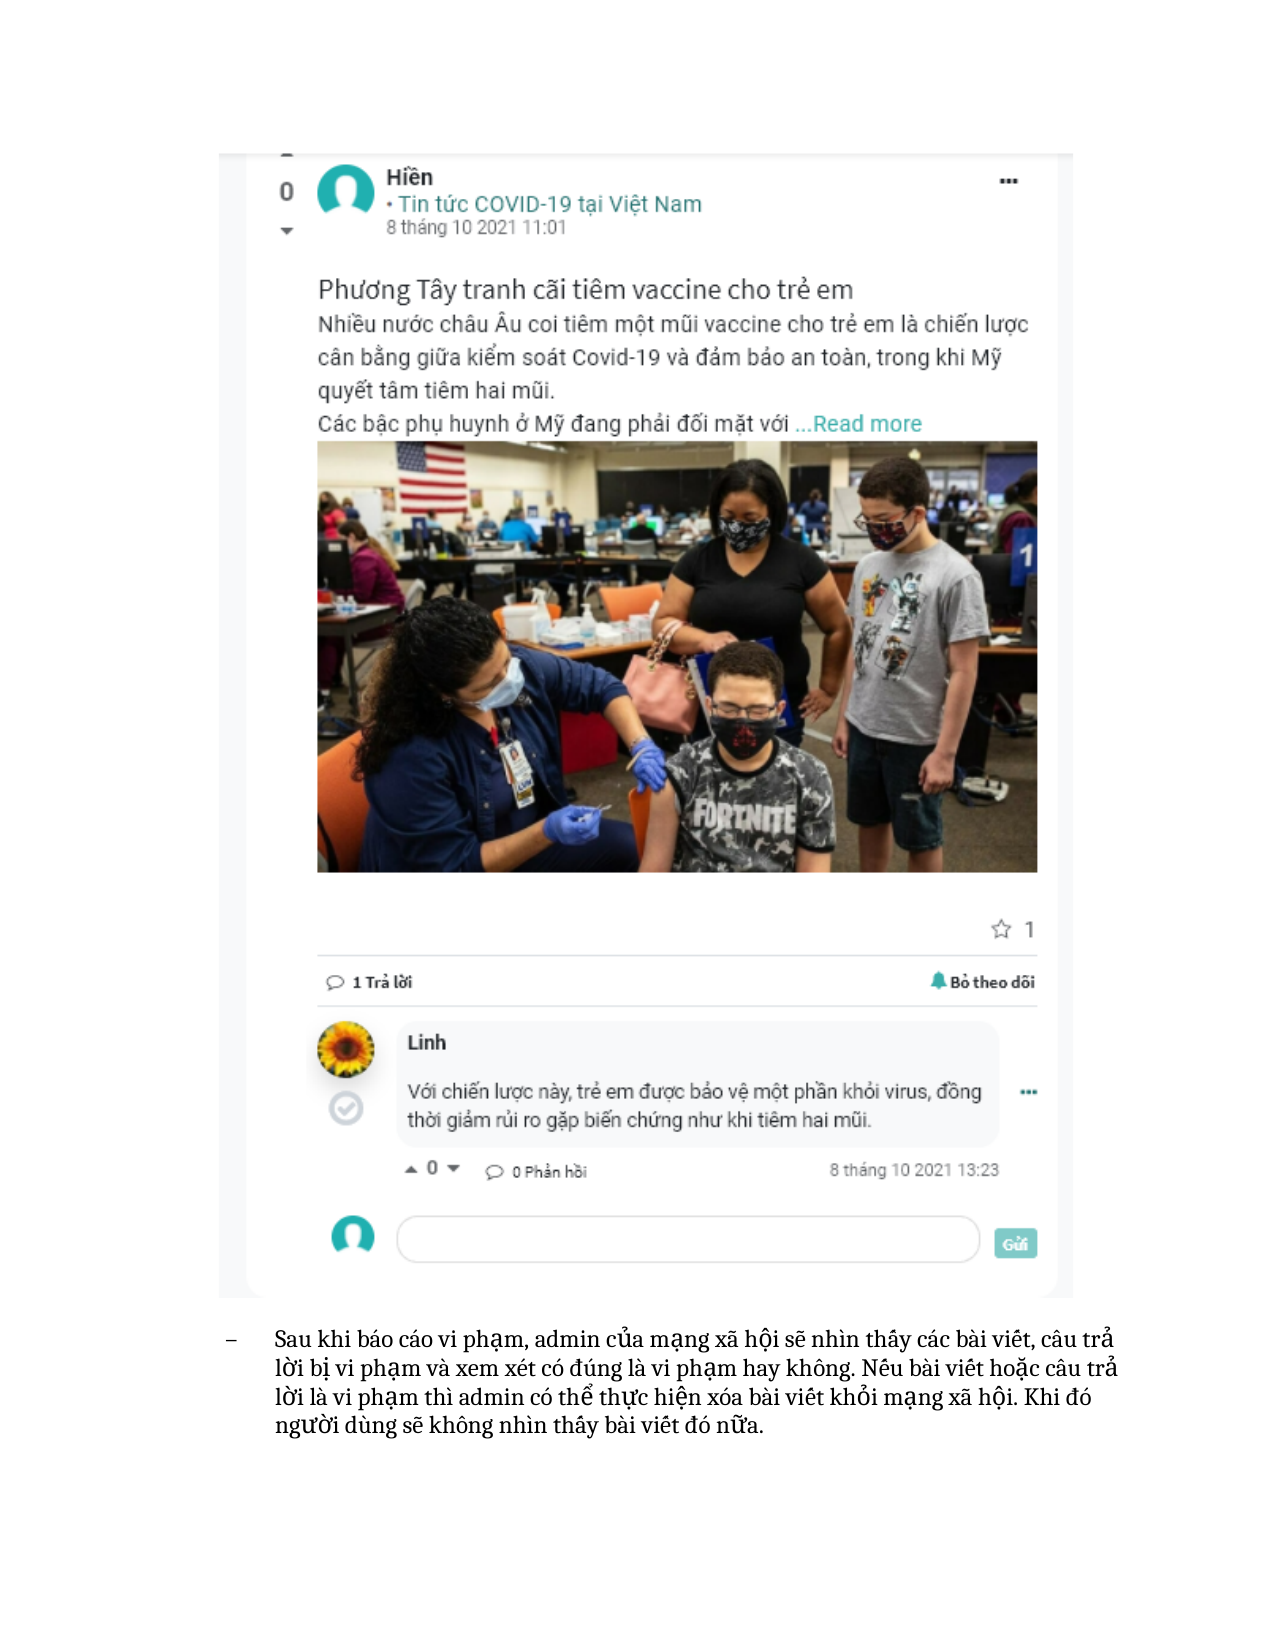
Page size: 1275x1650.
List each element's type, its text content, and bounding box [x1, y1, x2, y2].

list Sau khi báo cáo vi phạm, admin của mạng xã hội sẽ nhìn thấy các bài viết, câu trả lời bị vi phạm và xem xét có đúng là vi phạm hay không. Nếu bài viết hoặc câu trả lời là vi phạm thì admin có thể thực hiện xóa bài viết khỏi mạng xã hội. Khi đó người dùng sẽ không nhìn thấy bài viết đó nữa. [225, 1325, 1125, 1440]
picture [218, 150, 1074, 1298]
